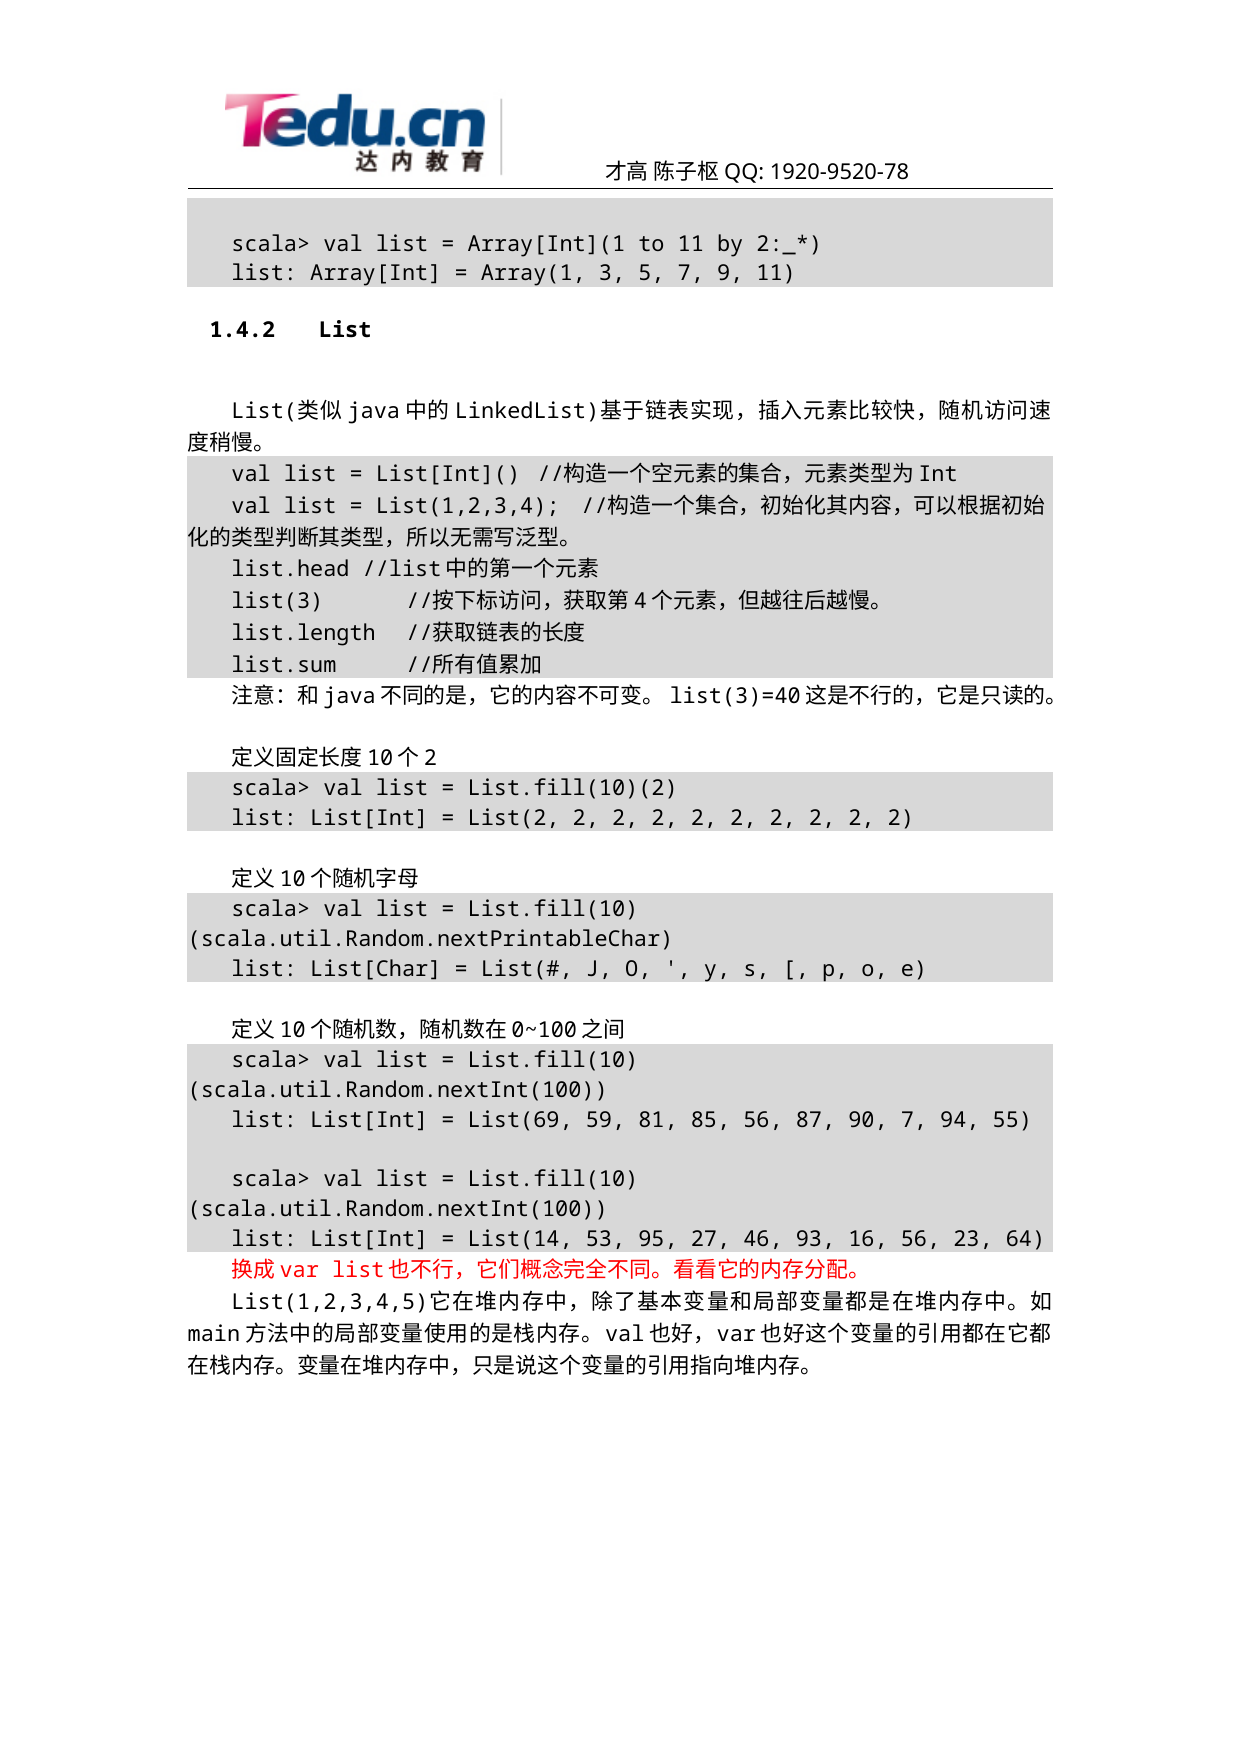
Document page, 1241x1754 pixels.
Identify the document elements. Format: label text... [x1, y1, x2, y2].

picture [225, 88, 507, 180]
text scala> val list = List.fill(10)(2) [187, 772, 1053, 802]
text list.head //list中的第一个元素 [187, 551, 1053, 583]
text scala> val list = Array[Int](1 to 11 by 2:_*) [187, 228, 1053, 257]
subtitle List [209, 314, 1031, 344]
text val list = List(1,2,3,4); //构造一个集合，初始化其内容，可以根据初始化的类型判断其类型，所以无需写泛型。 [187, 488, 1053, 551]
text List(1,2,3,4,5)它在堆内存中，除了基本变量和局部变量都是在堆内存中。如main方法中的局部变量使用的是栈内存。val也好，var也好这个变量的引用都在它都在栈内存。变量在堆内存中，只是说这个变量的引用指向堆内存。 [187, 1284, 1053, 1379]
text 定义固定长度10个2 [187, 740, 1053, 772]
text val list = List[Int]() //构造一个空元素的集合，元素类型为Int [187, 456, 1053, 488]
text list: List[Int] = List(2, 2, 2, 2, 2, 2, 2, 2, 2, 2) [187, 802, 1053, 831]
text scala> val list = List.fill(10)(scala.util.Random.nextInt(100)) [187, 1044, 1053, 1103]
text 定义10个随机数，随机数在0~100之间 [187, 1012, 1053, 1044]
text 换成var list也不行，它们概念完全不同。看看它的内存分配。 [187, 1252, 1053, 1284]
text 注意：和java不同的是，它的内容不可变。 list(3)=40这是不行的，它是只读的。 [187, 678, 1053, 710]
text list.sum //所有值累加 [187, 647, 1053, 678]
text list(3) //按下标访问，获取第4个元素，但越往后越慢。 [187, 583, 1053, 615]
text List(类似java中的LinkedList)基于链表实现，插入元素比较快，随机访问速度稍慢。 [187, 393, 1053, 456]
text list.length //获取链表的长度 [187, 615, 1053, 647]
text 定义10个随机字母 [187, 861, 1053, 893]
text list: List[Char] = List(#, J, O, ', y, s, [, p, o, e) [187, 953, 1053, 982]
text list: List[Int] = List(14, 53, 95, 27, 46, 93, 16, 56, 23, 64) [187, 1223, 1053, 1252]
text list: List[Int] = List(69, 59, 81, 85, 56, 87, 90, 7, 94, 55) [187, 1103, 1053, 1133]
text scala> val list = List.fill(10)(scala.util.Random.nextInt(100)) [187, 1163, 1053, 1223]
text scala> val list = List.fill(10)(scala.util.Random.nextPrintableChar) [187, 893, 1053, 953]
text list: Array[Int] = Array(1, 3, 5, 7, 9, 11) [187, 257, 1053, 287]
